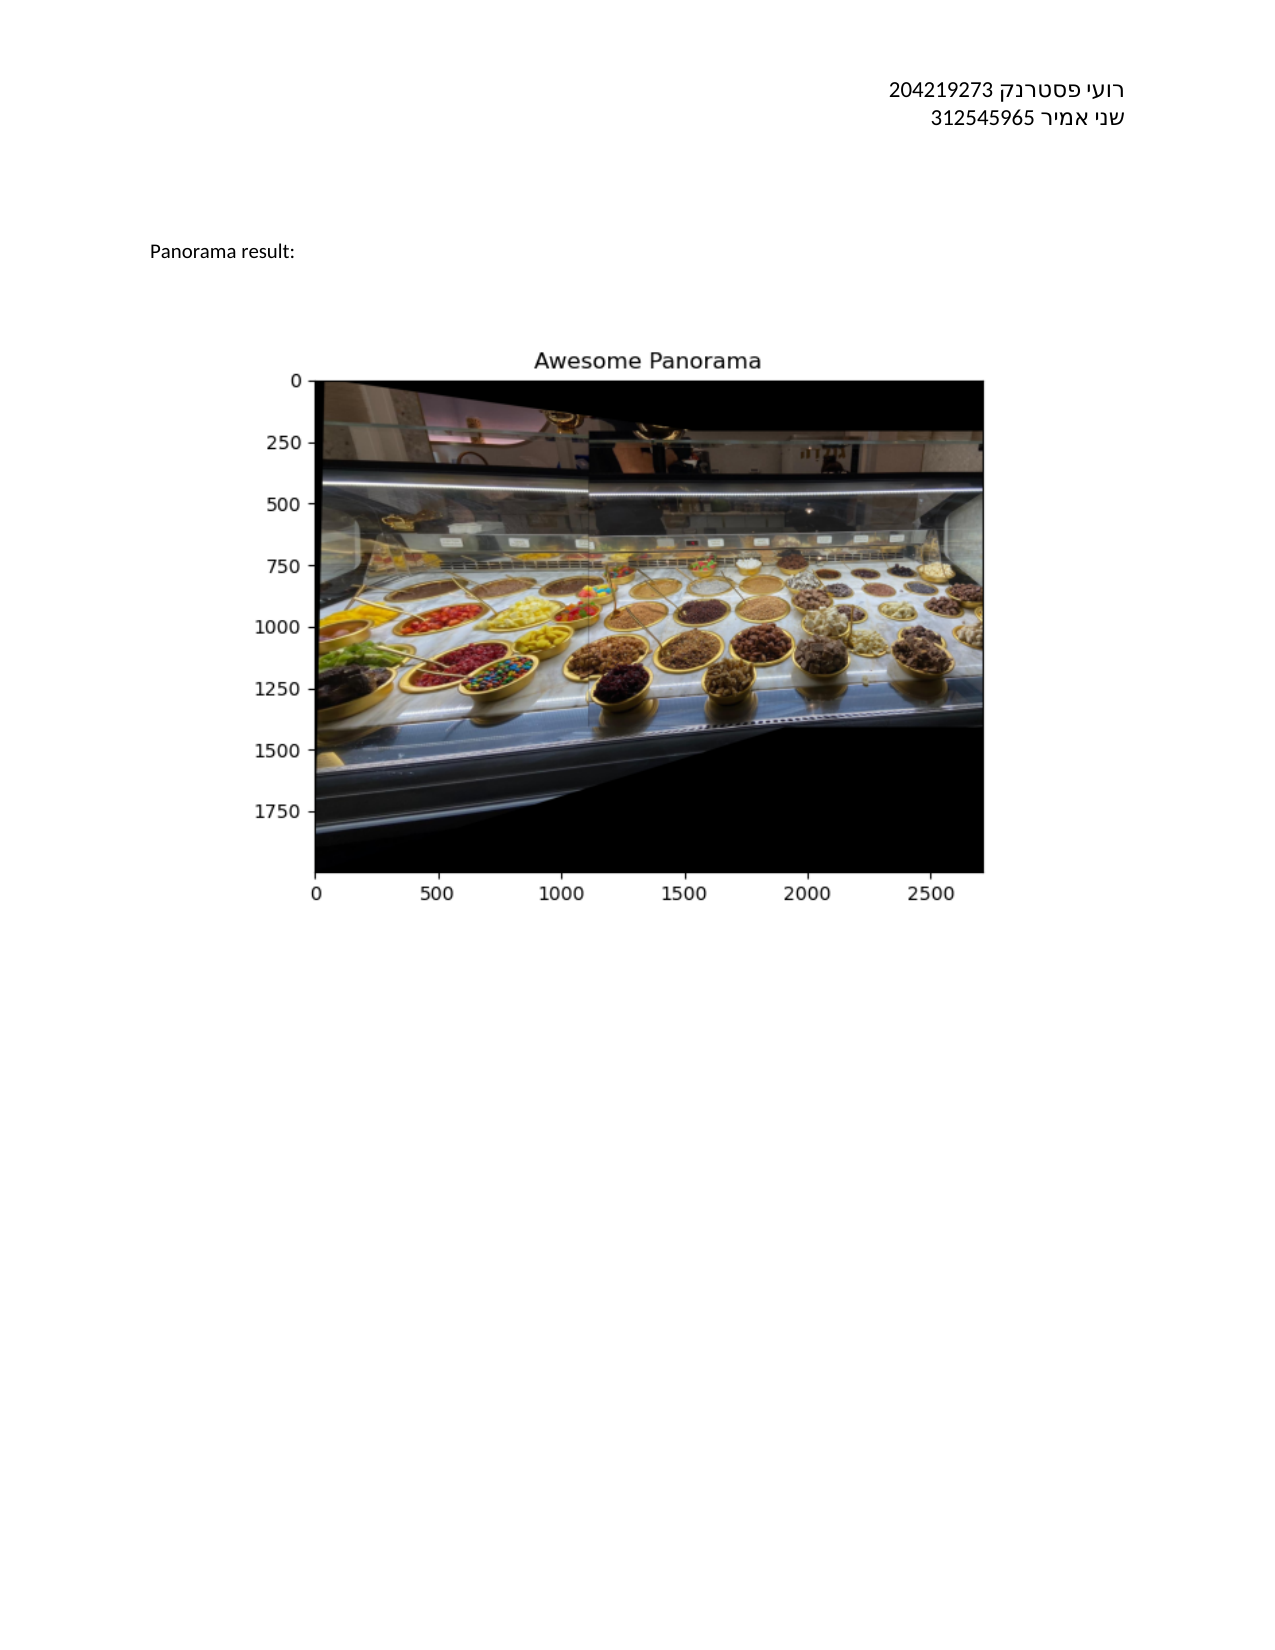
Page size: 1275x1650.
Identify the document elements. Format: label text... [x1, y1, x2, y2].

text Panorama result: [150, 238, 1125, 263]
picture [207, 300, 1069, 946]
